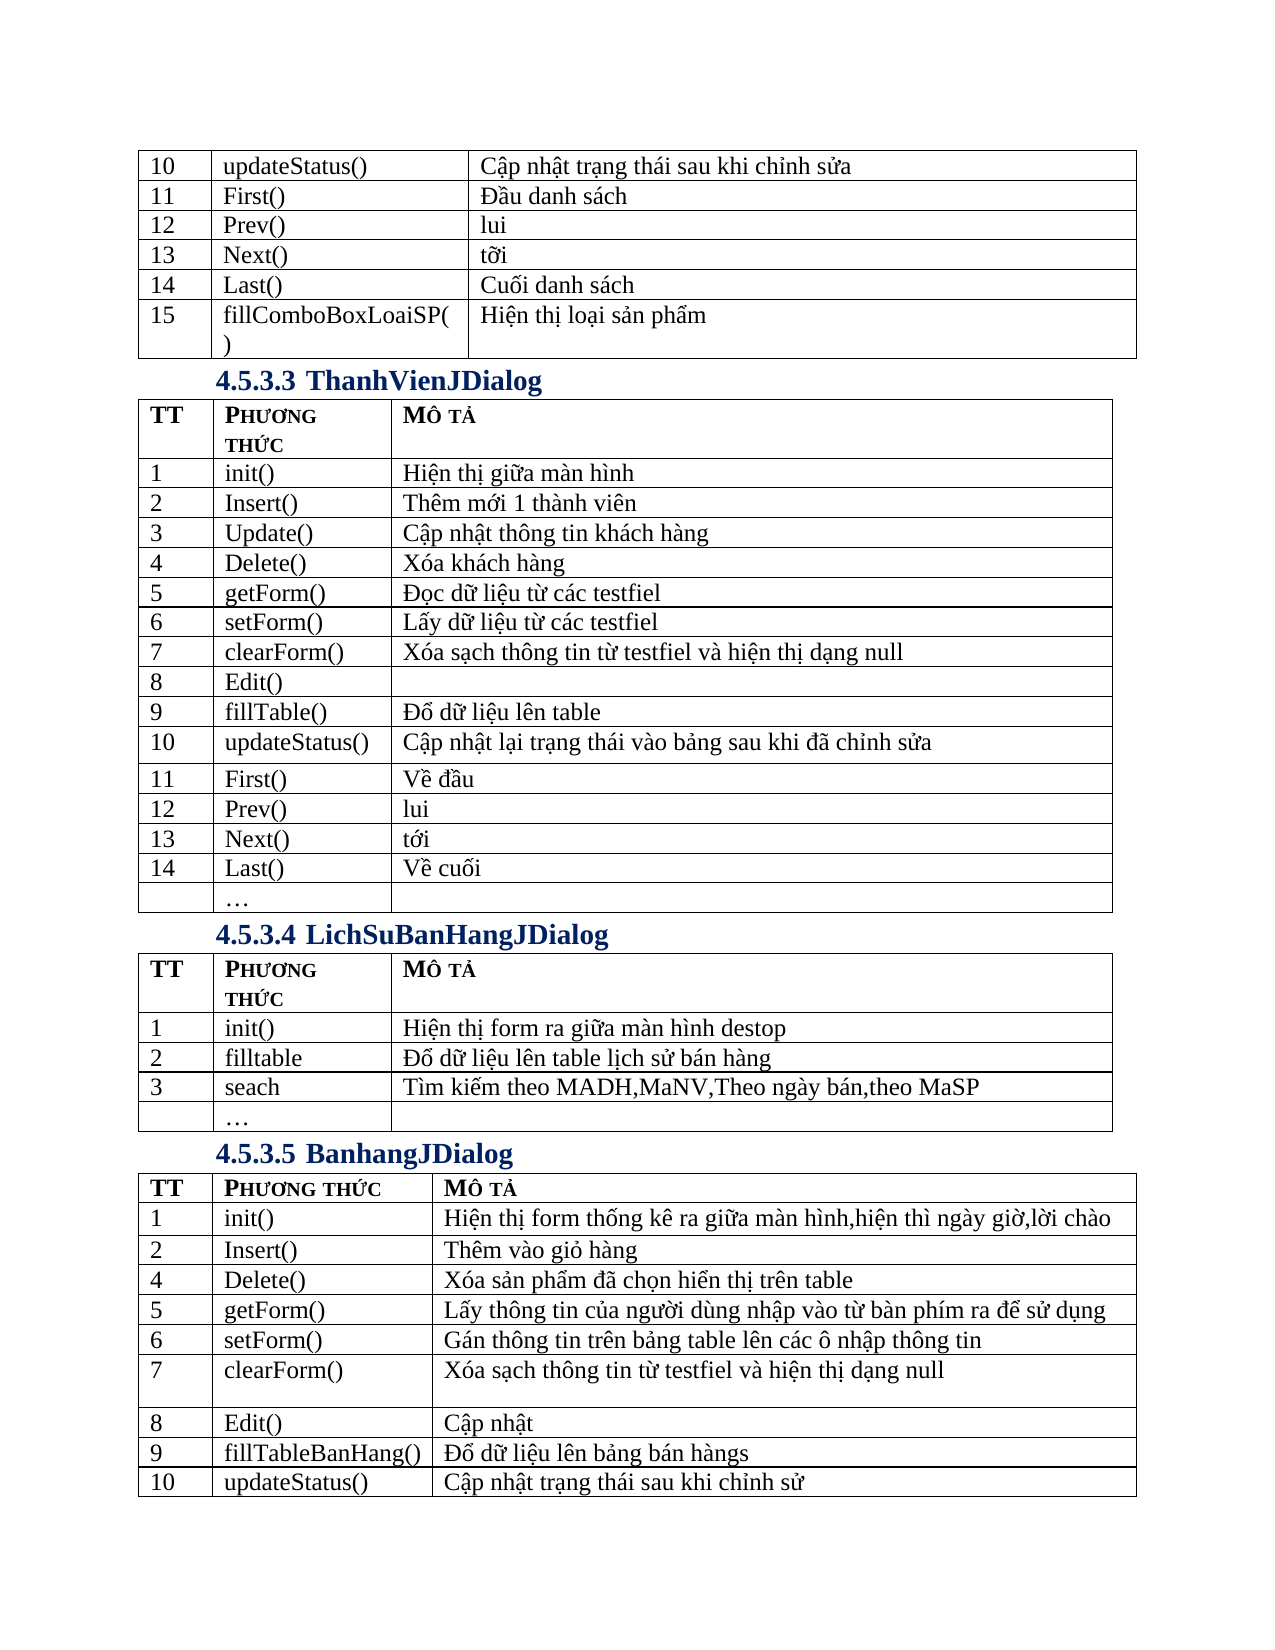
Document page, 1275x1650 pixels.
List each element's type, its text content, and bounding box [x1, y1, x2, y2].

table_cell clearForm() [213, 1355, 432, 1407]
table_header Phương thức [214, 400, 391, 457]
table_cell Next() [214, 824, 391, 852]
table_cell 9 [139, 697, 213, 726]
table_cell 13 [139, 240, 211, 269]
table_cell 5 [139, 578, 213, 606]
table_cell Prev() [214, 794, 391, 823]
table_cell 10 [139, 151, 211, 180]
table_cell 4 [139, 548, 213, 577]
table_cell setForm() [213, 1325, 432, 1354]
table_cell 4 [139, 1265, 212, 1294]
table_cell 1 [139, 459, 213, 487]
table_cell Xóa sạch thông tin từ testfiel và hiện thị dạng null [433, 1355, 1136, 1407]
table_cell 13 [139, 824, 213, 852]
table_cell 8 [139, 1408, 212, 1437]
table_cell Cập nhật lại trạng thái vào bảng sau khi đã chỉnh sửa [392, 727, 1112, 763]
table_cell [139, 883, 213, 912]
table_cell Prev() [212, 211, 468, 239]
table_cell 6 [139, 608, 213, 636]
table_cell Last() [212, 270, 468, 299]
table_cell updateStatus() [213, 1468, 432, 1496]
table_cell filltable [214, 1043, 391, 1071]
table_cell Insert() [214, 488, 391, 517]
table_header Mô tả [392, 954, 1112, 1012]
table_cell fillTableBanHang() [213, 1438, 432, 1466]
table_cell Update() [214, 518, 391, 547]
table_cell 2 [139, 1043, 213, 1071]
table_cell Delete() [214, 548, 391, 577]
table_cell Edit() [214, 667, 391, 696]
table_cell lui [392, 794, 1112, 823]
table_cell lui [469, 211, 1136, 239]
table_cell Cập nhật trạng thái sau khi chỉnh sửa [469, 151, 1136, 180]
table_cell Lấy thông tin của người dùng nhập vào từ bàn phím ra để sử dụng [433, 1295, 1136, 1324]
table_cell … [214, 1102, 391, 1131]
table_cell Insert() [213, 1236, 432, 1264]
table_cell [139, 1102, 213, 1131]
table_cell 7 [139, 637, 213, 666]
table_cell Đổ dữ liệu lên table lịch sử bán hàng [392, 1043, 1112, 1071]
table_cell 7 [139, 1355, 212, 1407]
table_cell Cập nhật thông tin khách hàng [392, 518, 1112, 547]
table_cell First() [214, 764, 391, 793]
table_cell Hiện thị form thống kê ra giữa màn hình,hiện thì ngày giờ,lời chào [433, 1203, 1136, 1234]
table_cell [392, 1102, 1112, 1131]
table_cell 10 [139, 1468, 212, 1496]
table_cell init() [214, 459, 391, 487]
table_cell Xóa khách hàng [392, 548, 1112, 577]
table_cell 12 [139, 794, 213, 823]
table_cell Lấy dữ liệu từ các testfiel [392, 608, 1112, 636]
subtitle LichSuBanHangJDialog [216, 917, 1125, 951]
table_cell Đọc dữ liệu từ các testfiel [392, 578, 1112, 606]
table_cell 11 [139, 764, 213, 793]
table_cell 5 [139, 1295, 212, 1324]
table_cell Hiện thị giữa màn hình [392, 459, 1112, 487]
table_header Mô tả [392, 400, 1112, 457]
table_header Phương thức [213, 1174, 432, 1202]
table_cell 14 [139, 854, 213, 882]
table_cell Đầu danh sách [469, 181, 1136, 209]
table_cell Xóa sạch thông tin từ testfiel và hiện thị dạng null [392, 637, 1112, 666]
table_header TT [139, 1174, 212, 1202]
table_cell 3 [139, 518, 213, 547]
table_cell Cuối danh sách [469, 270, 1136, 299]
subtitle ThanhVienJDialog [216, 363, 1125, 396]
table_header Phương thức [214, 954, 391, 1012]
table_cell 15 [139, 300, 211, 357]
table_cell [392, 667, 1112, 696]
table_cell 10 [139, 727, 213, 763]
table_cell Thêm vào giỏ hàng [433, 1236, 1136, 1264]
table_cell 2 [139, 1236, 212, 1264]
table_header Mô tả [433, 1174, 1136, 1202]
table_cell 1 [139, 1203, 212, 1234]
table_cell 12 [139, 211, 211, 239]
table_cell 3 [139, 1073, 213, 1101]
table_cell Xóa sản phẩm đã chọn hiển thị trên table [433, 1265, 1136, 1294]
subtitle BanhangJDialog [216, 1136, 1125, 1170]
table_cell 14 [139, 270, 211, 299]
table_cell init() [214, 1013, 391, 1042]
table_cell Tìm kiếm theo MADH,MaNV,Theo ngày bán,theo MaSP [392, 1073, 1112, 1101]
table_cell updateStatus() [214, 727, 391, 763]
table_cell 6 [139, 1325, 212, 1354]
table_cell Hiện thị loại sản phẩm [469, 300, 1136, 357]
table_cell Hiện thị form ra giữa màn hình destop [392, 1013, 1112, 1042]
table_cell Edit() [213, 1408, 432, 1437]
table_cell Last() [214, 854, 391, 882]
table_cell clearForm() [214, 637, 391, 666]
table_cell setForm() [214, 608, 391, 636]
table_cell Đổ dữ liệu lên bảng bán hàngs [433, 1438, 1136, 1466]
table_cell tới [392, 824, 1112, 852]
table_cell 2 [139, 488, 213, 517]
table_cell seach [214, 1073, 391, 1101]
table_cell tỡi [469, 240, 1136, 269]
table_cell init() [213, 1203, 432, 1234]
table_cell getForm() [214, 578, 391, 606]
table_cell 1 [139, 1013, 213, 1042]
table_cell Về cuối [392, 854, 1112, 882]
table_cell [392, 883, 1112, 912]
table_cell fillComboBoxLoaiSP() [212, 300, 468, 357]
table_cell getForm() [213, 1295, 432, 1324]
table_cell Về đầu [392, 764, 1112, 793]
table_cell Thêm mới 1 thành viên [392, 488, 1112, 517]
table_cell updateStatus() [212, 151, 468, 180]
table_cell Cập nhật [433, 1408, 1136, 1437]
table_cell Gán thông tin trên bảng table lên các ô nhập thông tin [433, 1325, 1136, 1354]
table_cell 11 [139, 181, 211, 209]
table_cell 9 [139, 1438, 212, 1466]
table_cell Delete() [213, 1265, 432, 1294]
table_cell fillTable() [214, 697, 391, 726]
table_cell First() [212, 181, 468, 209]
table_cell Next() [212, 240, 468, 269]
table_header TT [139, 400, 213, 457]
table_cell Đổ dữ liệu lên table [392, 697, 1112, 726]
table_header TT [139, 954, 213, 1012]
table_cell 8 [139, 667, 213, 696]
table_cell Cập nhật trạng thái sau khi chỉnh sử [433, 1468, 1136, 1496]
table_cell … [214, 883, 391, 912]
